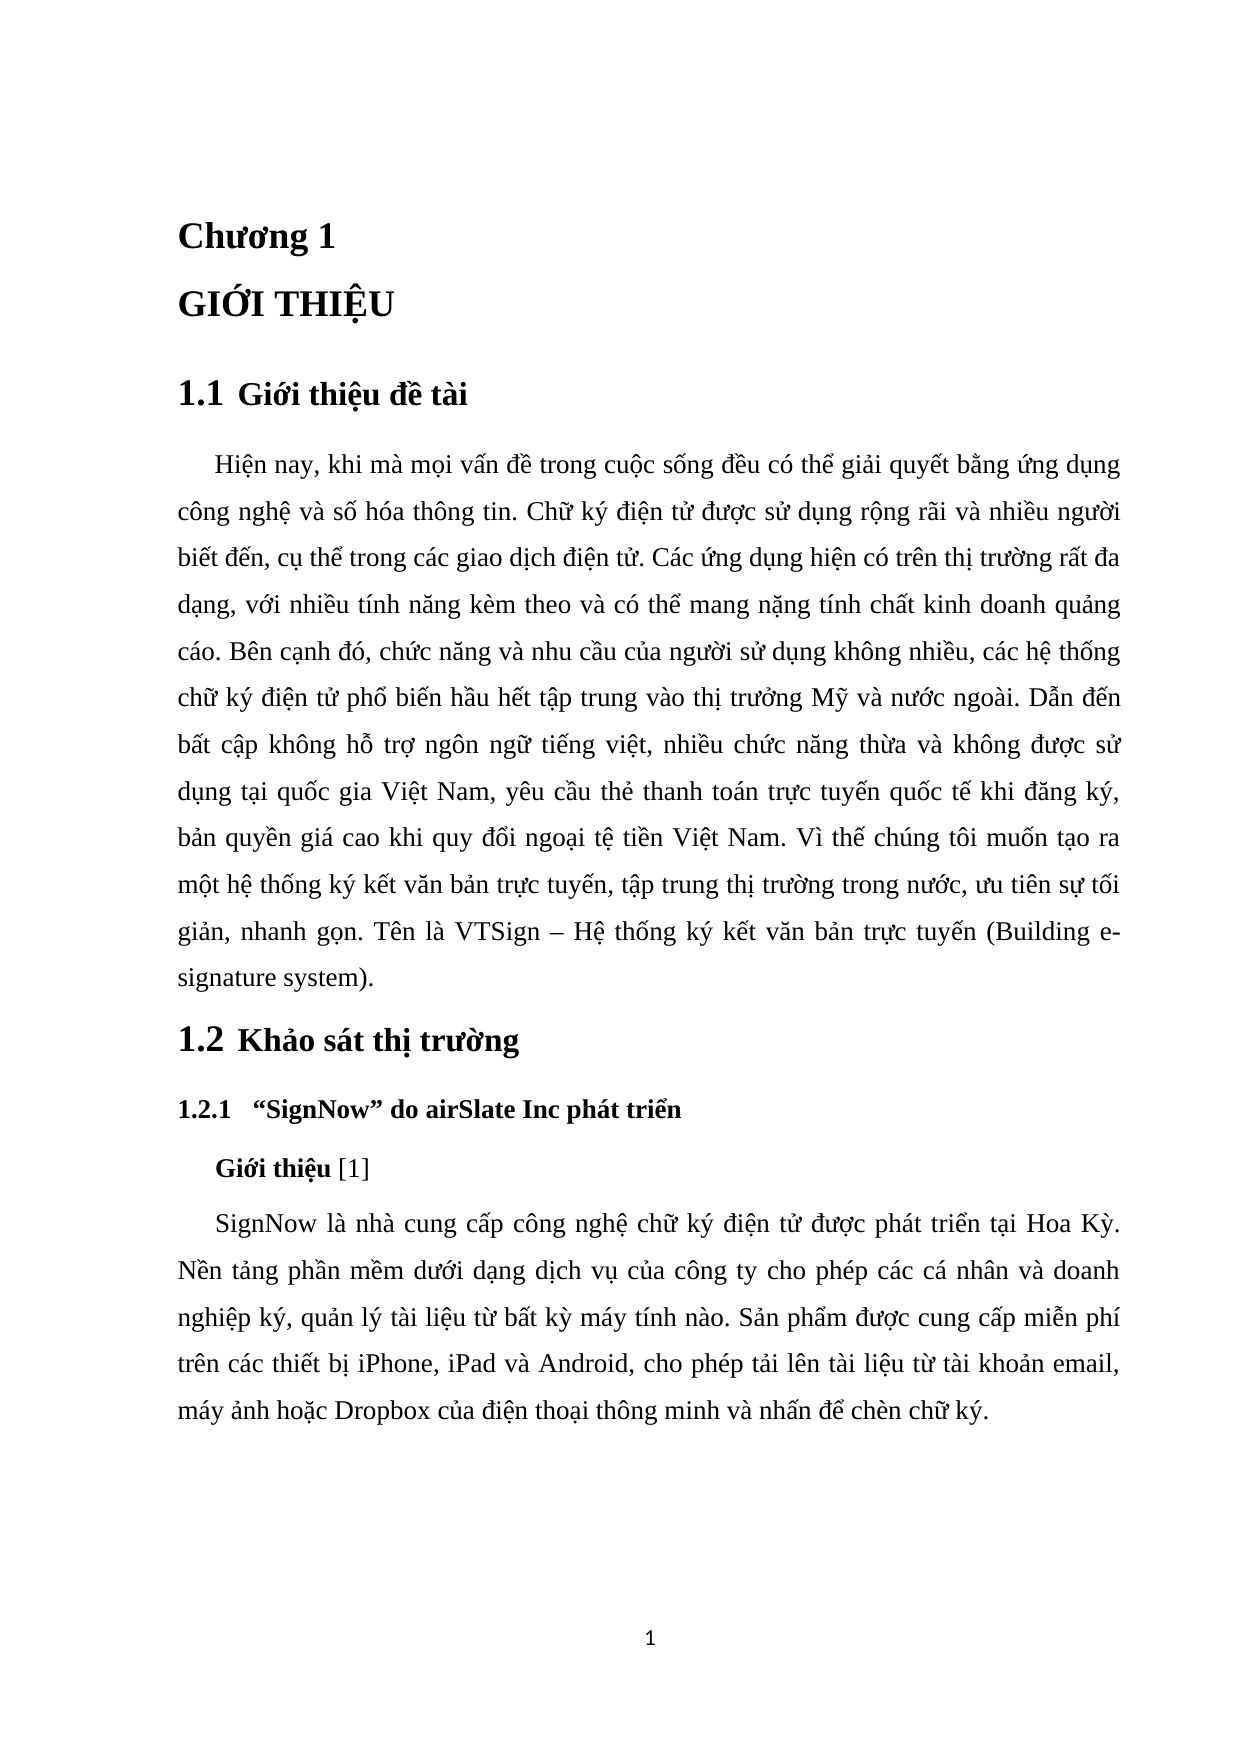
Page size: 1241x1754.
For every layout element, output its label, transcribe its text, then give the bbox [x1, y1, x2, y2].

text Hiện nay, khi mà mọi vấn đề trong cuộc sống đều có thể giải quyết bằng ứng dụng công nghệ và số hóa thông tin. Chữ ký điện tử được sử dụng rộng rãi và nhiều người biết đến, cụ thể trong các giao dịch điện tử. Các ứng dụng hiện có trên thị trường rất đa dạng, với nhiều tính năng kèm theo và có thể mang nặng tính chất kinh doanh quảng cáo. Bên cạnh đó, chức năng và nhu cầu của người sử dụng không nhiều, các hệ thống chữ ký điện tử phổ biến hầu hết tập trung vào thị trưởng Mỹ và nước ngoài. Dẫn đến bất cập không hỗ trợ ngôn ngữ tiếng việt, nhiều chức năng thừa và không được sử dụng tại quốc gia Việt Nam, yêu cầu thẻ thanh toán trực tuyến quốc tế khi đăng ký, bản quyền giá cao khi quy đổi ngoại tệ tiền Việt Nam. Vì thế chúng tôi muốn tạo ra một hệ thống ký kết văn bản trực tuyến, tập trung thị trường trong nước, ưu tiên sự tối giản, nhanh gọn. Tên là VTSign – Hệ thống ký kết văn bản trực tuyến (Building e-signature system). [177, 448, 1122, 992]
subtitle “SignNow” do airSlate Inc phát triển [177, 1093, 1122, 1124]
text SignNow là nhà cung cấp công nghệ chữ ký điện tử được phát triển tại Hoa Kỳ. Nền tảng phần mềm dưới dạng dịch vụ của công ty cho phép các cá nhân và doanh nghiệp ký, quản lý tài liệu từ bất kỳ máy tính nào. Sản phẩm được cung cấp miễn phí trên các thiết bị iPhone, iPad và Android, cho phép tải lên tài liệu từ tài khoản email, máy ảnh hoặc Dropbox của điện thoại thông minh và nhấn để chèn chữ ký. [177, 1208, 1122, 1425]
subtitle GIỚI THIỆU [177, 202, 1122, 324]
text Giới thiệu [177, 1153, 1122, 1184]
subtitle Khảo sát thị trường [177, 1016, 1122, 1059]
subtitle Giới thiệu đề tài [177, 371, 1122, 414]
